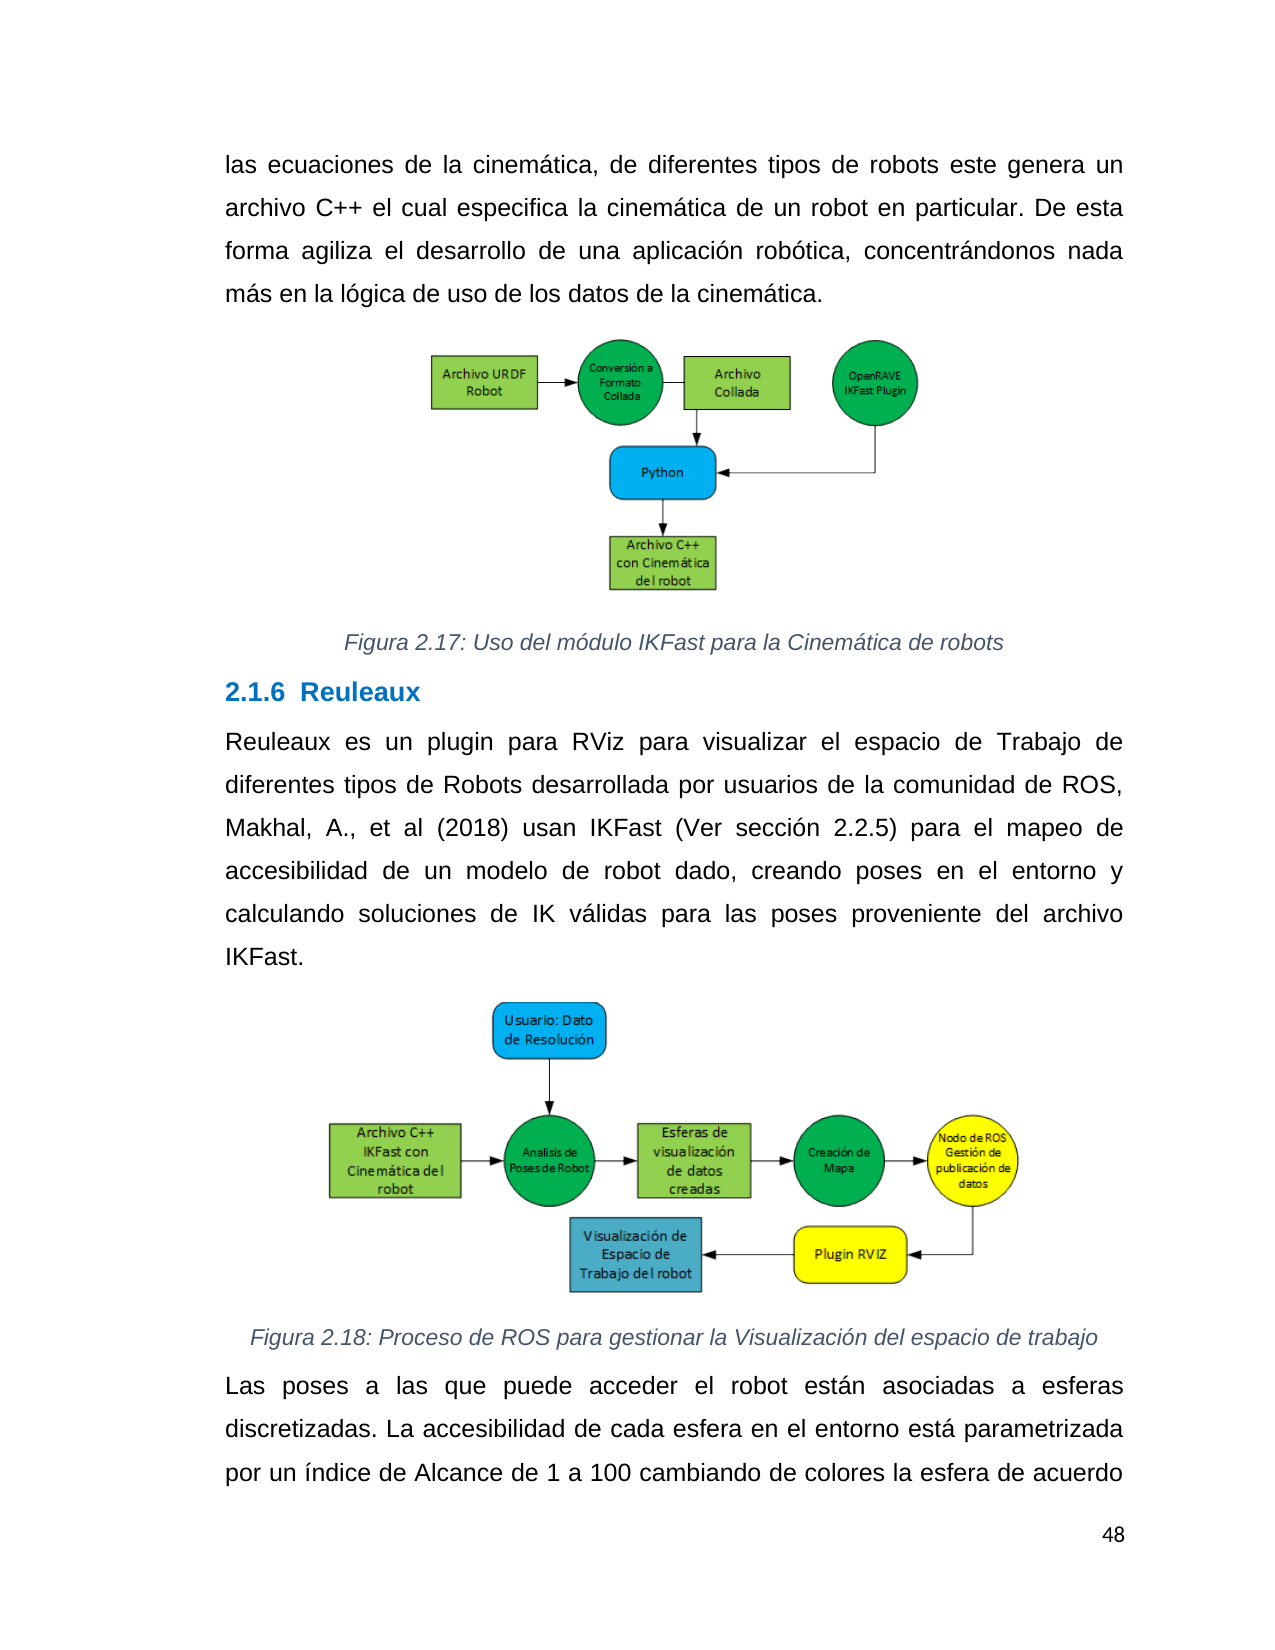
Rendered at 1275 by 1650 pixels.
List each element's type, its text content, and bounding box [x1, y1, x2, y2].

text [225, 1371, 1125, 1486]
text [225, 150, 1125, 308]
text Reuleaux es un plugin para RViz para visualizar el espacio de Trabajo de diferentes tipos de Robots desarrollada por usuarios de la comunidad de ROS, Makhal, A., et al (2018) usan IKFast (Ver sección 2.2.5) para el mapeo de accesibilidad de un modelo de robot dado, creando poses en el entorno y calculando soluciones de IK válidas para las poses proveniente del archivo IKFast. [225, 727, 1125, 971]
text Figura 2.18: Proceso de ROS para gestionar la Visualización del espacio de trabajo [225, 1324, 1125, 1351]
text Figura 2.17: Uso del módulo IKFast para la Cinemática de robots [225, 629, 1125, 655]
list Reuleaux [225, 676, 1125, 707]
picture [430, 339, 920, 599]
picture [328, 1002, 1022, 1294]
